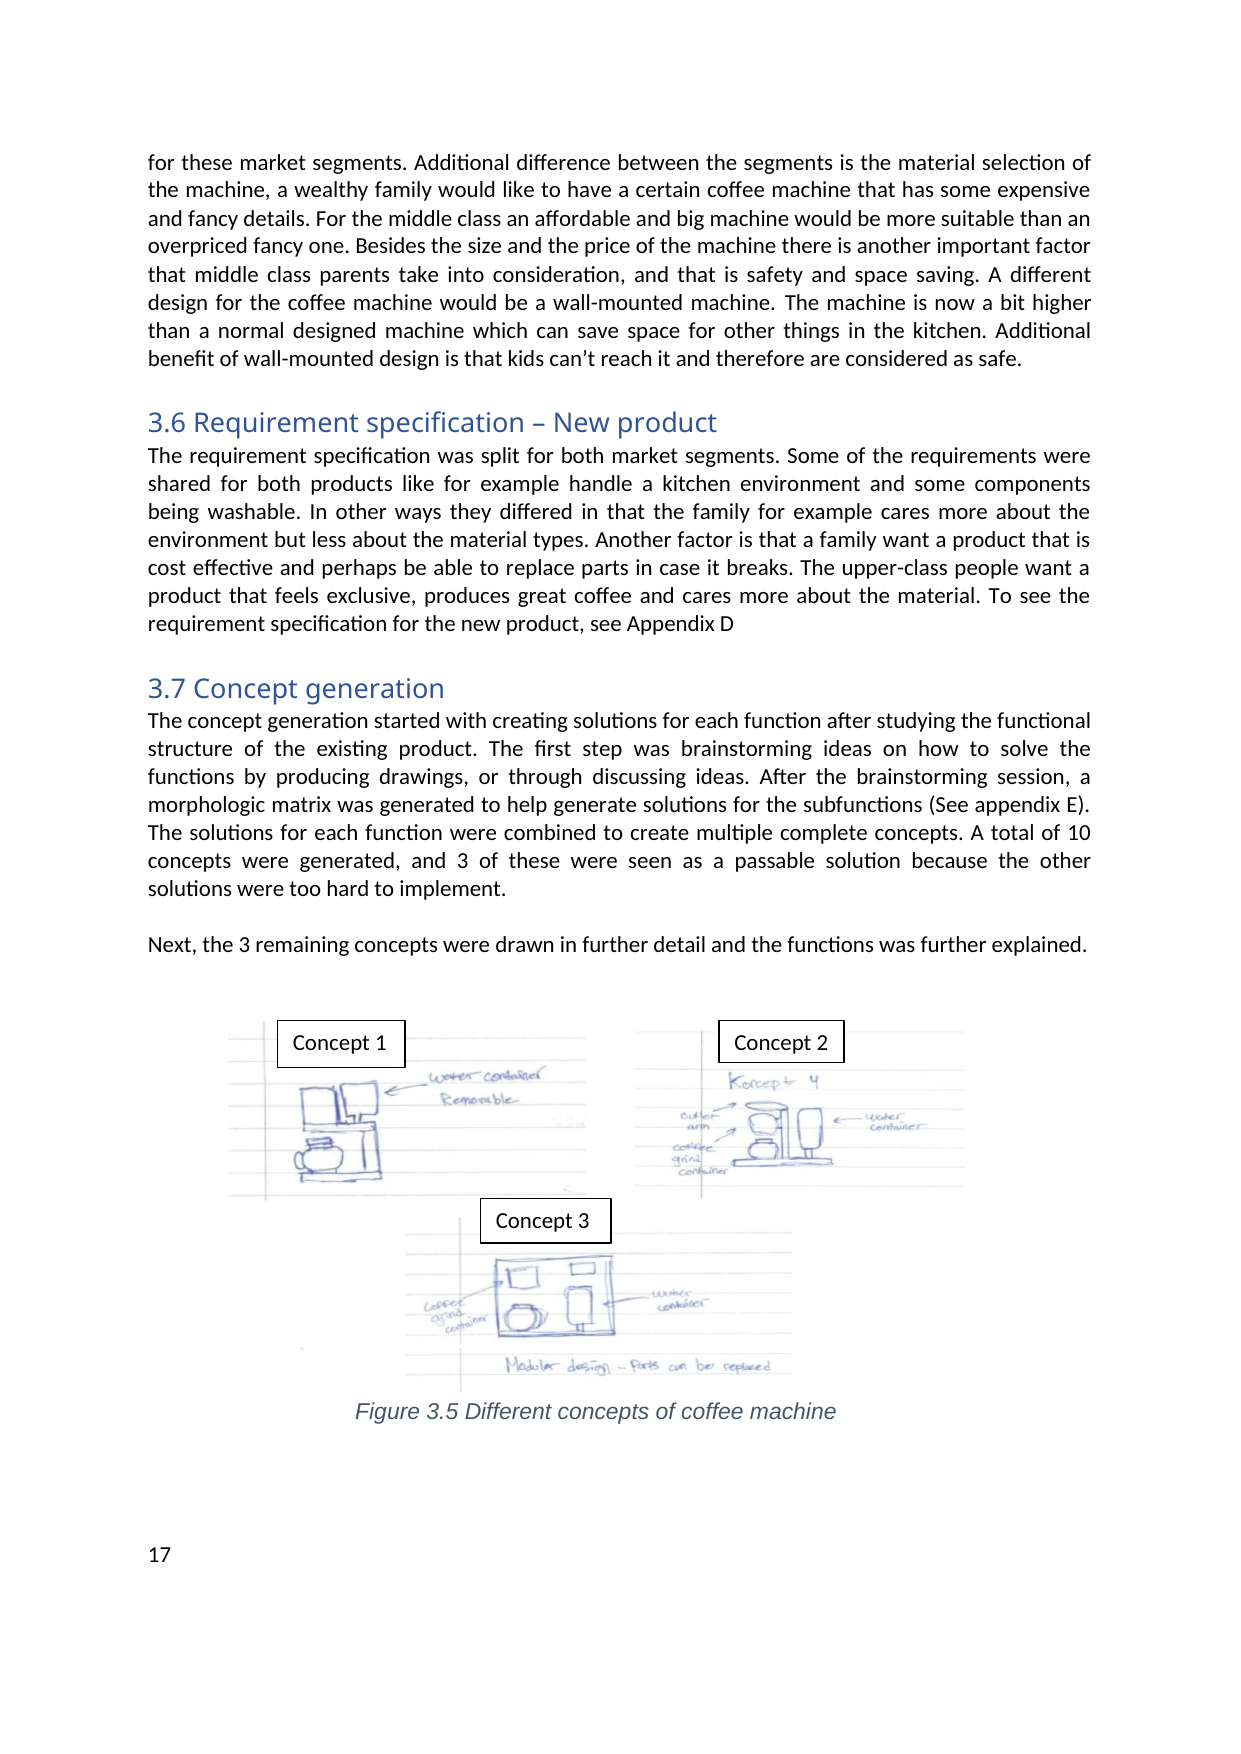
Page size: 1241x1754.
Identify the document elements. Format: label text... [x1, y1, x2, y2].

picture [405, 1217, 792, 1392]
picture [634, 1031, 965, 1199]
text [148, 148, 1093, 372]
subtitle 3.7 Concept generation [148, 669, 1093, 706]
text Next, the 3 remaining concepts were drawn in further detail and the functions was further explained. [148, 930, 1093, 958]
text The concept generation started with creating solutions for each function after studying the functional structure of the existing product. The first step was brainstorming ideas on how to solve the functions by producing drawings, or through discussing ideas. After the brainstorming session, a morphologic matrix was generated to help generate solutions for the subfunctions (See appendix E). The solutions for each function were combined to create multiple complete concepts. A total of 10 concepts were generated, and 3 of these were seen as a passable solution because the other solutions were too hard to implement. [148, 706, 1093, 902]
subtitle 3.6 Requirement specification – New product [148, 404, 1093, 441]
picture [228, 1021, 586, 1201]
text The requirement specification was split for both market segments. Some of the requirements were shared for both products like for example handle a kitchen environment and some components being washable. In other ways they differed in that the family for example cares more about the environment but less about the material types. Another factor is that a family want a product that is cost effective and perhaps be able to replace parts in case it breaks. The upper-class people want a product that feels exclusive, produces great coffee and cares more about the material. To see the requirement specification for the new product, see Appendix D [148, 441, 1093, 637]
